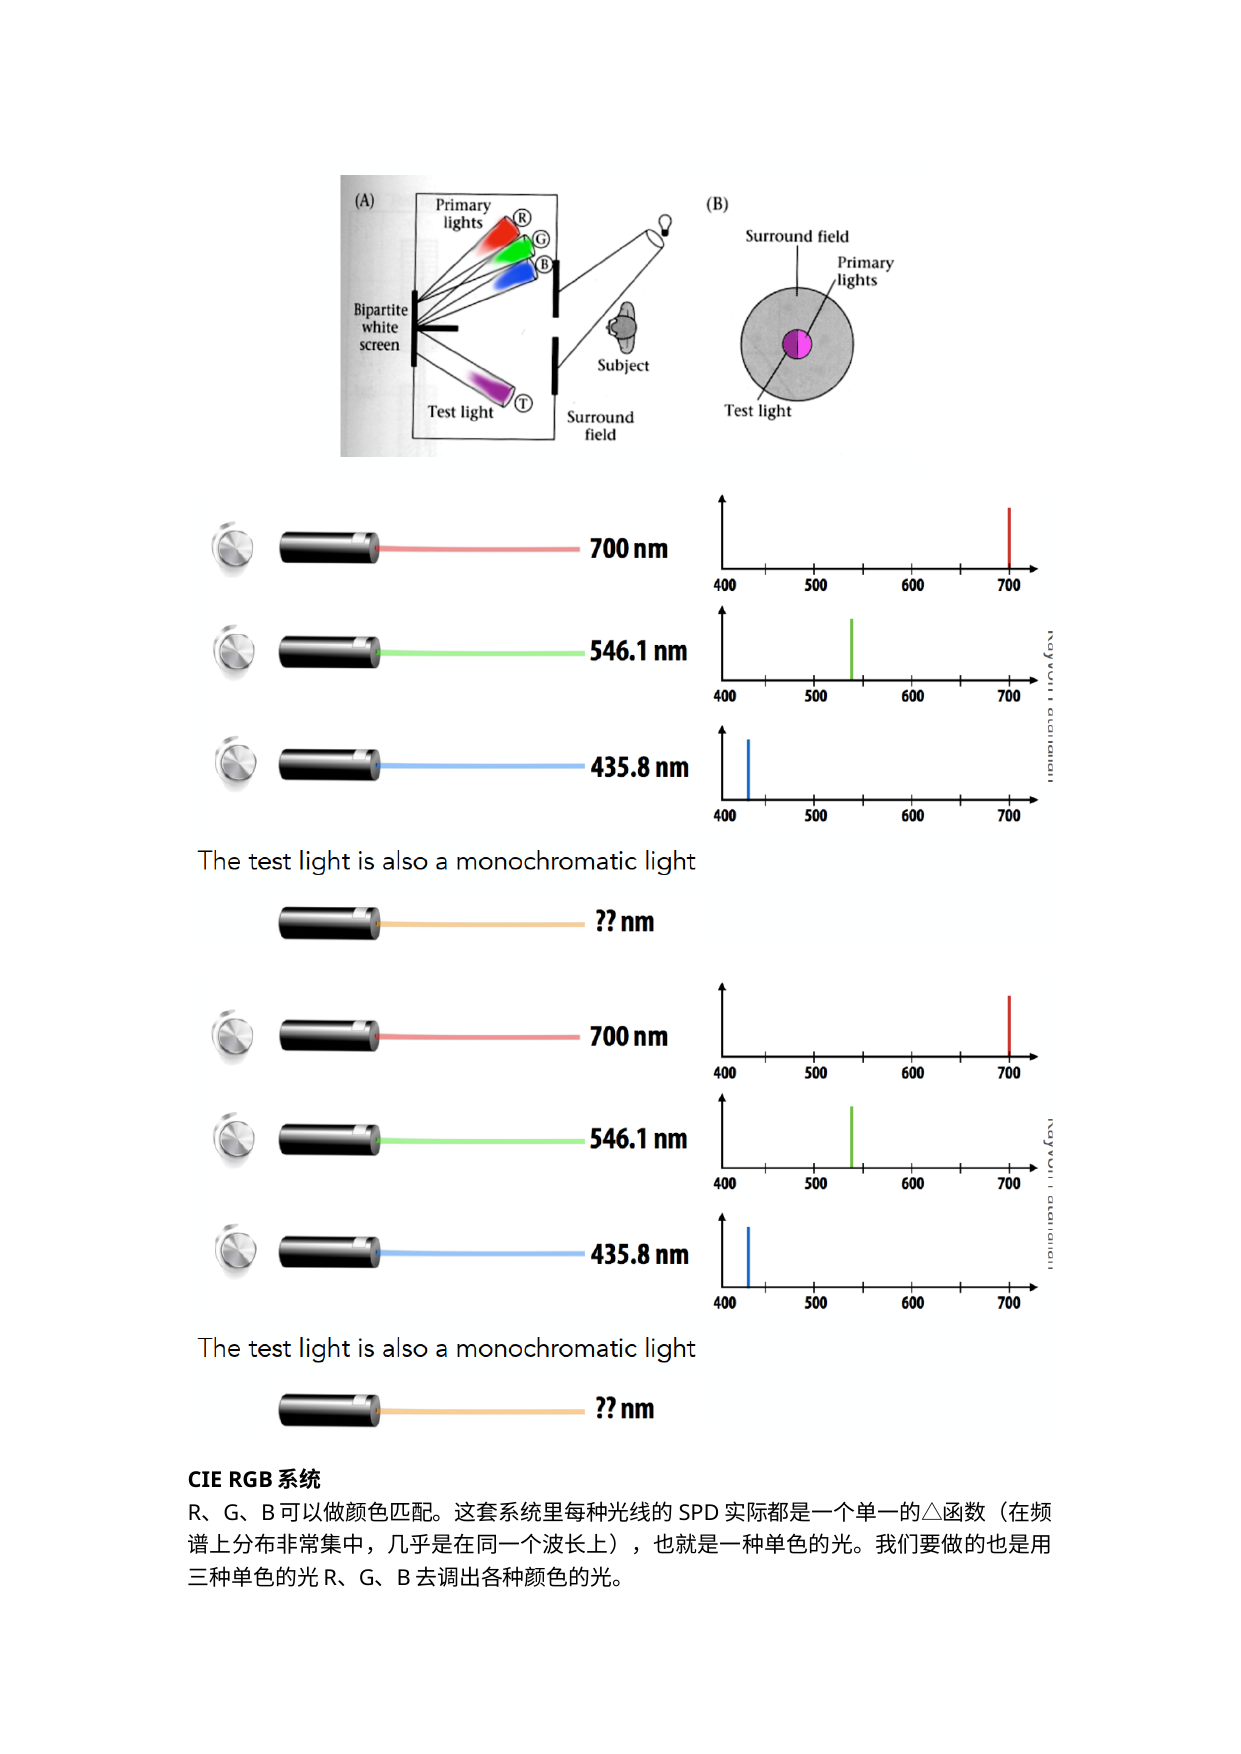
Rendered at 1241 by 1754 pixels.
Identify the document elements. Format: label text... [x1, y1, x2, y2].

text R、G、B可以做颜色匹配。这套系统里每种光线的SPD实际都是一个单一的△函数（在频谱上分布非常集中，几乎是在同一个波长上），也就是一种单色的光。我们要做的也是用三种单色的光R、G、B去调出各种颜色的光。 [187, 1494, 1053, 1592]
subtitle CIE RGB系统 [187, 1462, 1053, 1494]
picture [316, 162, 924, 473]
picture [187, 487, 1053, 946]
picture [187, 974, 1053, 1433]
